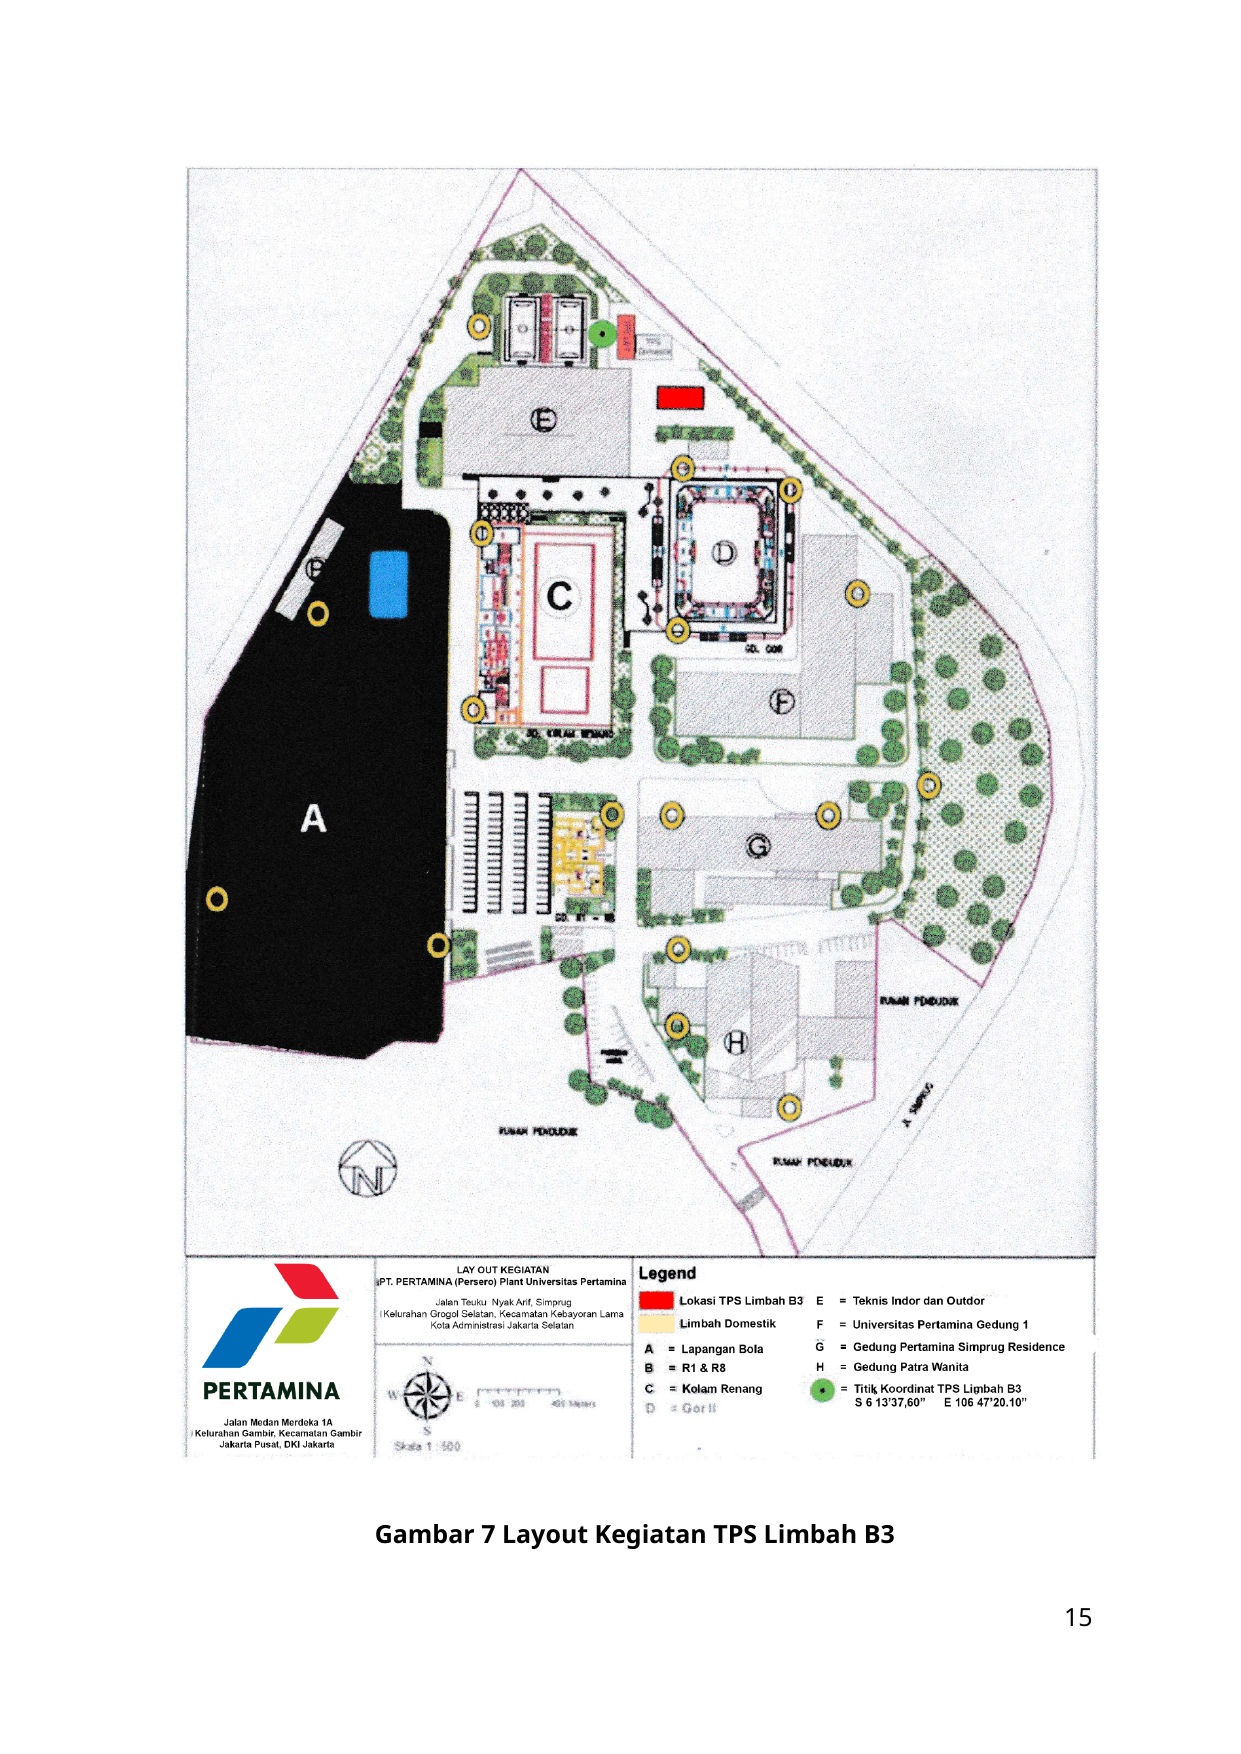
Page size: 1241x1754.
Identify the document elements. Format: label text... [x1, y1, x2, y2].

picture [177, 147, 1100, 1461]
text Gambar 7 Layout Kegiatan TPS Limbah B3 [177, 1517, 1092, 1551]
